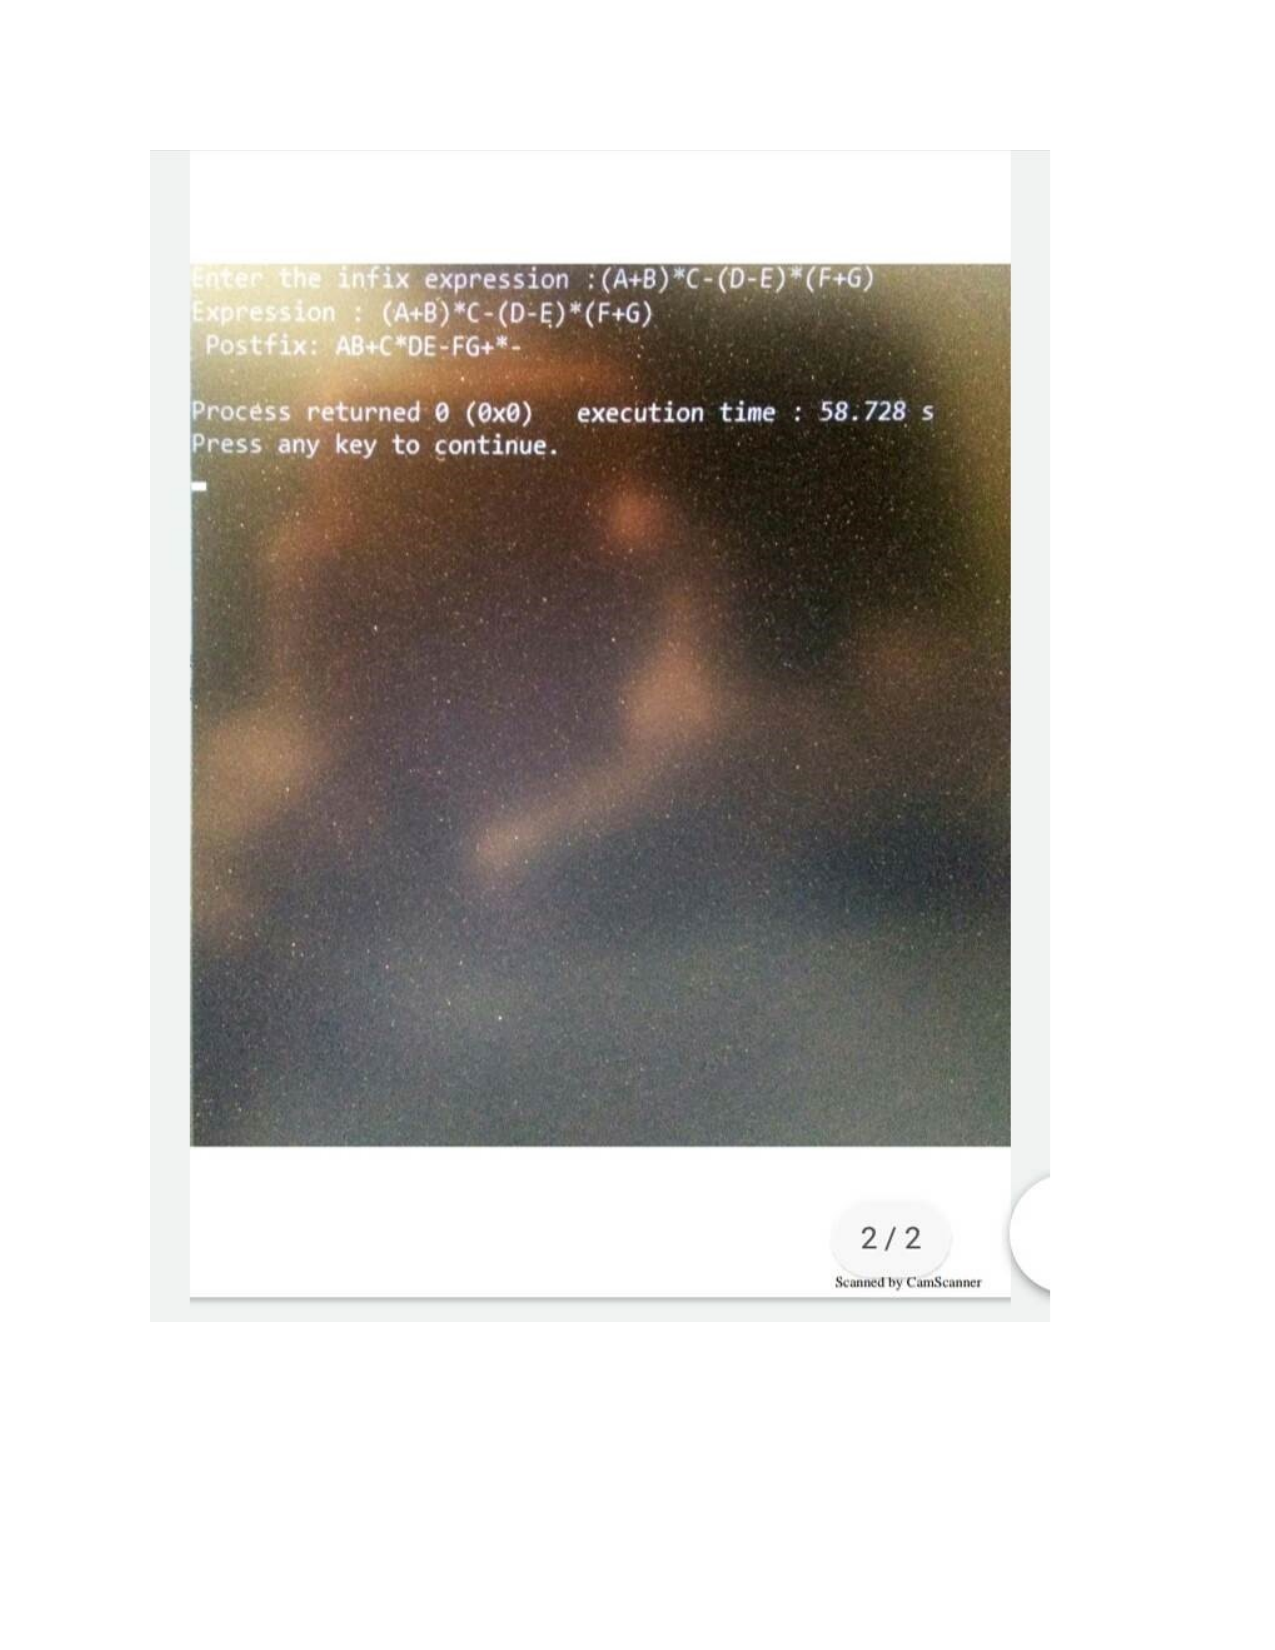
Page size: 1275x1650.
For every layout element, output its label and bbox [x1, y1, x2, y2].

picture [150, 150, 1050, 1322]
